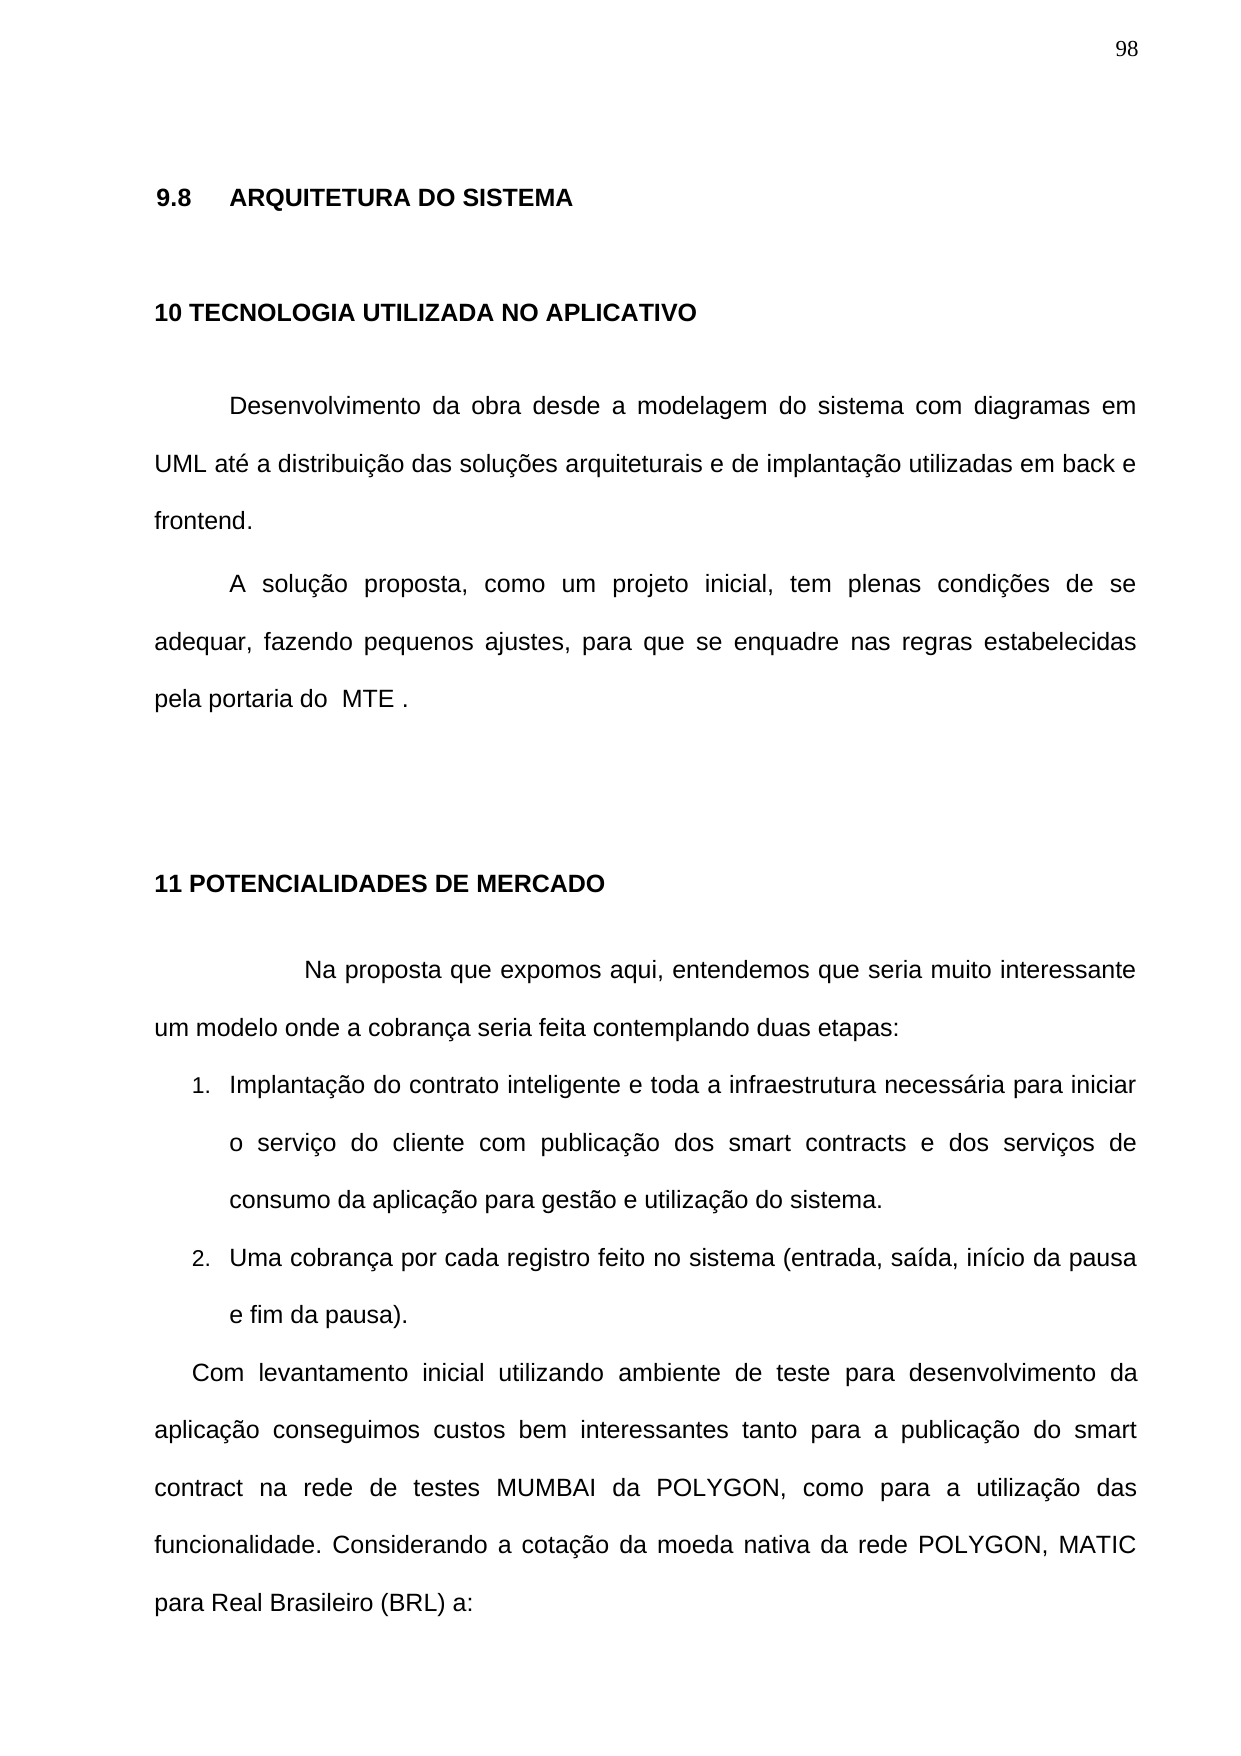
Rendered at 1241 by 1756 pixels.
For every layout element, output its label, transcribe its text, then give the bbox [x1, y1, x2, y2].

text Na proposta que expomos aqui, entendemos que seria muito interessante um modelo onde a cobrança seria feita contemplando duas etapas: [154, 955, 1138, 1042]
list Implantação do contrato inteligente e toda a infraestrutura necessária para iniciar o serviço do cliente com publicação dos smart contracts e dos serviços de consumo da aplicação para gestão e utilização do sistema. [192, 1070, 1138, 1214]
text Com levantamento inicial utilizando ambiente de teste para desenvolvimento da aplicação conseguimos custos bem interessantes tanto para a publicação do smart contract na rede de testes MUMBAI da POLYGON, como para a utilização das funcionalidade. Considerando a cotação da moeda nativa da rede POLYGON, MATIC para Real Brasileiro (BRL) a: [154, 1358, 1138, 1617]
subtitle 9.8 ARQUITETURA DO SISTEMA [156, 182, 1138, 211]
text Desenvolvimento da obra desde a modelagem do sistema com diagramas em UML até a distribuição das soluções arquiteturais e de implantação utilizadas em back e frontend. [154, 391, 1138, 535]
subtitle 11 POTENCIALIDADES DE MERCADO [154, 868, 1138, 897]
text A solução proposta, como um projeto inicial, tem plenas condições de se adequar, fazendo pequenos ajustes, para que se enquadre nas regras estabelecidas pela portaria do MTE . [154, 569, 1138, 713]
list Uma cobrança por cada registro feito no sistema (entrada, saída, início da pausa e fim da pausa). [192, 1243, 1138, 1329]
subtitle 10 TECNOLOGIA UTILIZADA NO APLICATIVO [154, 298, 1138, 327]
